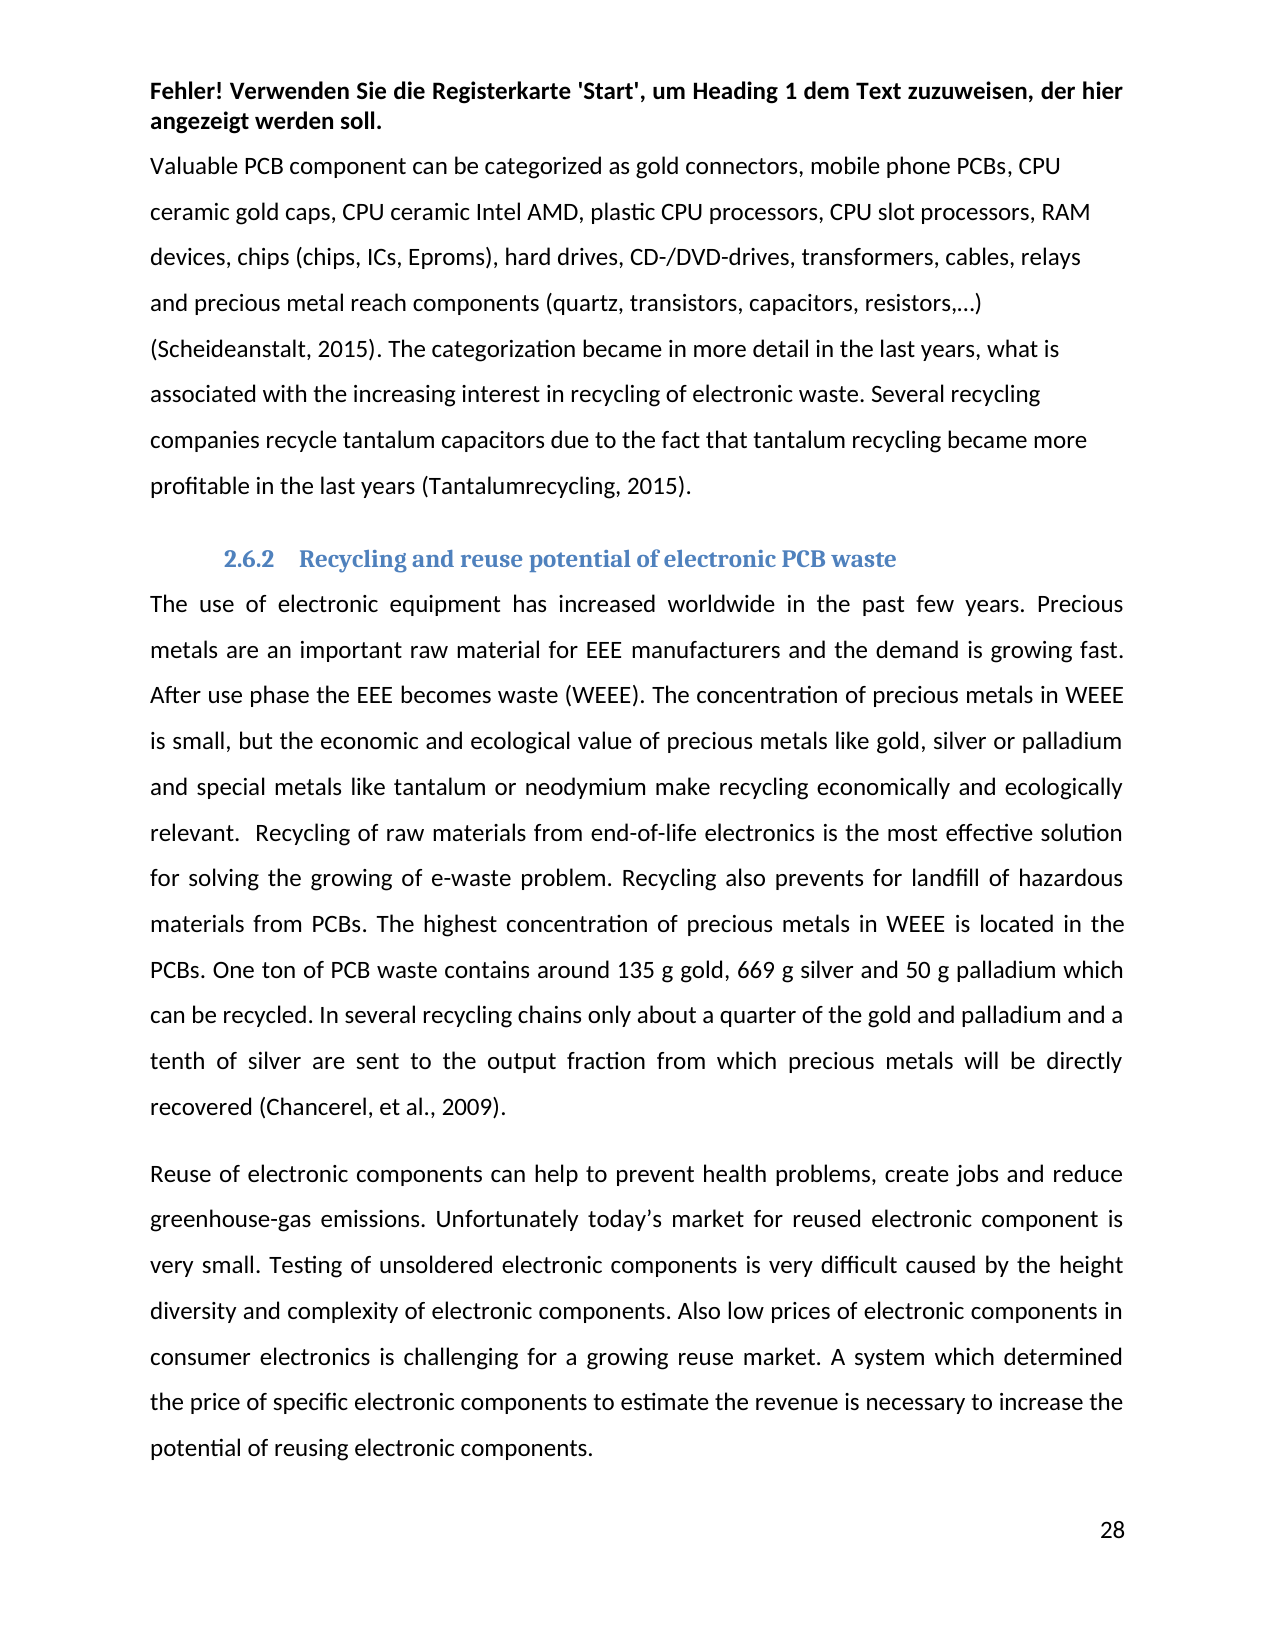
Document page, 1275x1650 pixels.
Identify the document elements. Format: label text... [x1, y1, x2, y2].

subtitle Recycling and reuse potential of electronic PCB waste [224, 545, 1125, 574]
text Reuse of electronic components can help to prevent health problems, create jobs and reduce greenhouse-gas emissions. Unfortunately today’s market for reused electronic component is very small. Testing of unsoldered electronic components is very difficult caused by the height diversity and complexity of electronic components. Also low prices of electronic components in consumer electronics is challenging for a growing reuse market. A system which determined the price of specific electronic components to estimate the revenue is necessary to increase the potential of reusing electronic components. [150, 1158, 1125, 1463]
text Valuable PCB component can be categorized as gold connectors, mobile phone PCBs, CPU ceramic gold caps, CPU ceramic Intel AMD, plastic CPU processors, CPU slot processors, RAM devices, chips (chips, ICs, Eproms), hard drives, CD-/DVD-drives, transformers, cables, relays and precious metal reach components (quartz, transistors, capacitors, resistors,…) . The categorization became in more detail in the last years, what is associated with the increasing interest in recycling of electronic waste. Several recycling companies recycle tantalum capacitors due to the fact that tantalum recycling became more profitable in the last years . [150, 150, 1125, 501]
text The use of electronic equipment has increased worldwide in the past few years. Precious metals are an important raw material for EEE manufacturers and the demand is growing fast. After use phase the EEE becomes waste (WEEE). The concentration of precious metals in WEEE is small, but the economic and ecological value of precious metals like gold, silver or palladium and special metals like tantalum or neodymium make recycling economically and ecologically relevant. Recycling of raw materials from end-of-life electronics is the most effective solution for solving the growing of e-waste problem. Recycling also prevents for landfill of hazardous materials from PCBs. The highest concentration of precious metals in WEEE is located in the PCBs. One ton of PCB waste contains around 135 g gold, 669 g silver and 50 g palladium which can be recycled. In several recycling chains only about a quarter of the gold and palladium and a tenth of silver are sent to the output fraction from which precious metals will be directly recovered . [150, 588, 1125, 1122]
